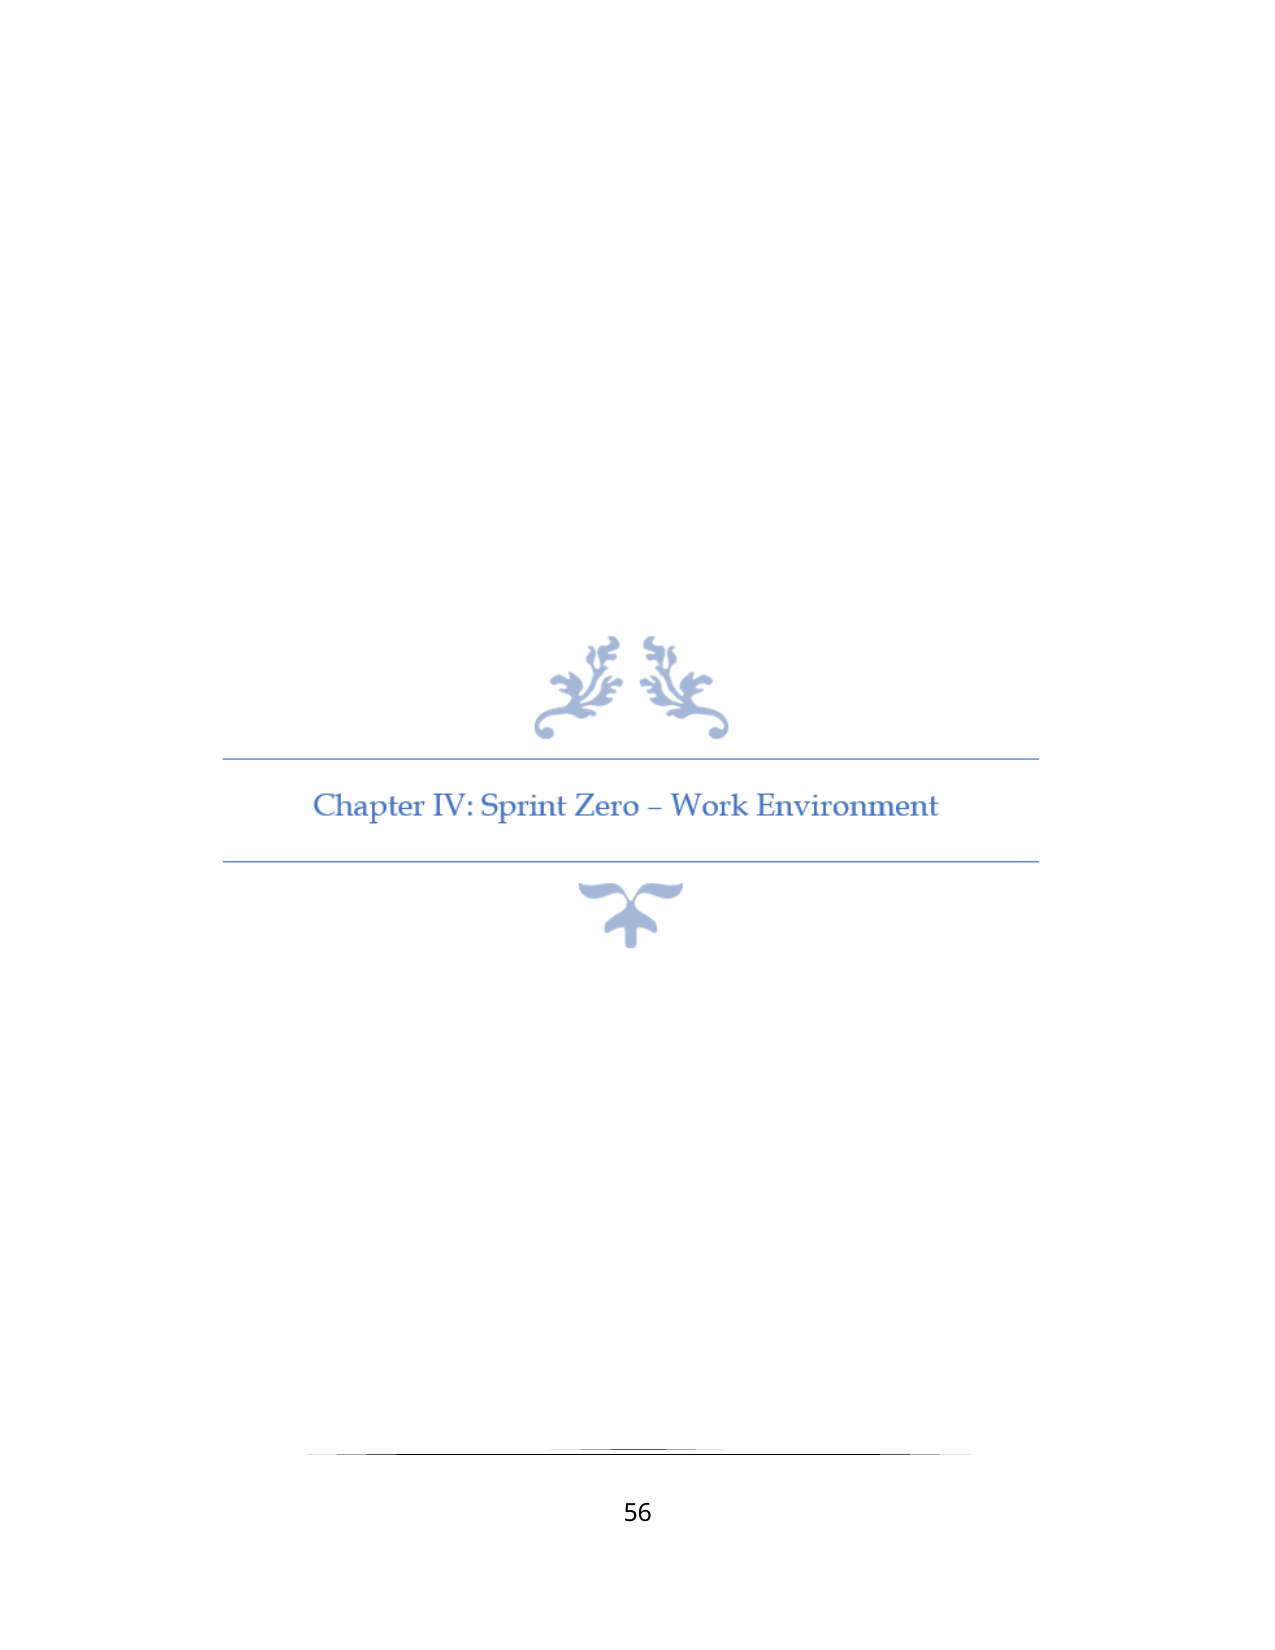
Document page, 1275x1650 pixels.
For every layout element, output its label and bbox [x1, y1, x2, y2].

picture [150, 587, 1125, 999]
